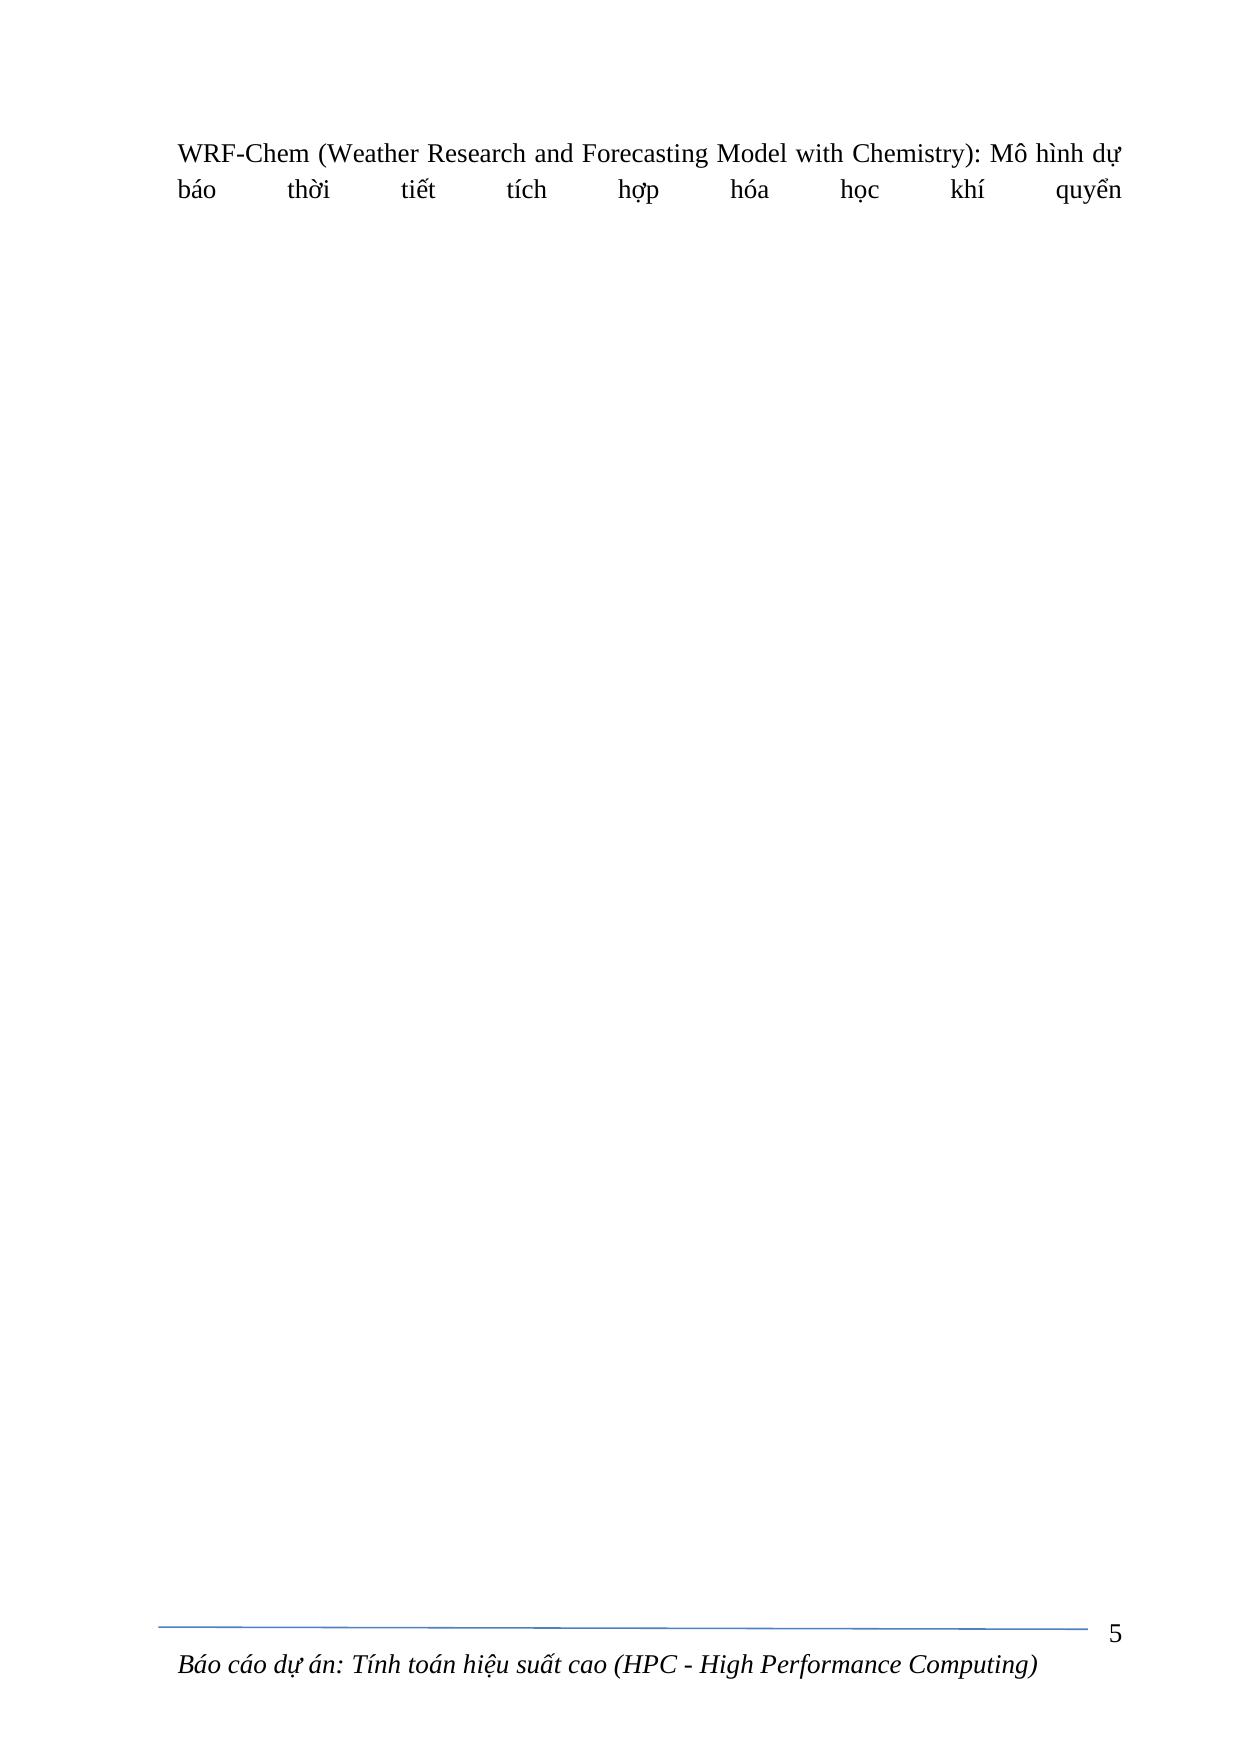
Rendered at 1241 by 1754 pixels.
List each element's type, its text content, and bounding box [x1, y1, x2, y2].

text WRF-Chem (Weather Research and Forecasting Model with Chemistry): Mô hình dự báo thời tiết tích hợp hóa học khí quyển [177, 137, 1122, 240]
